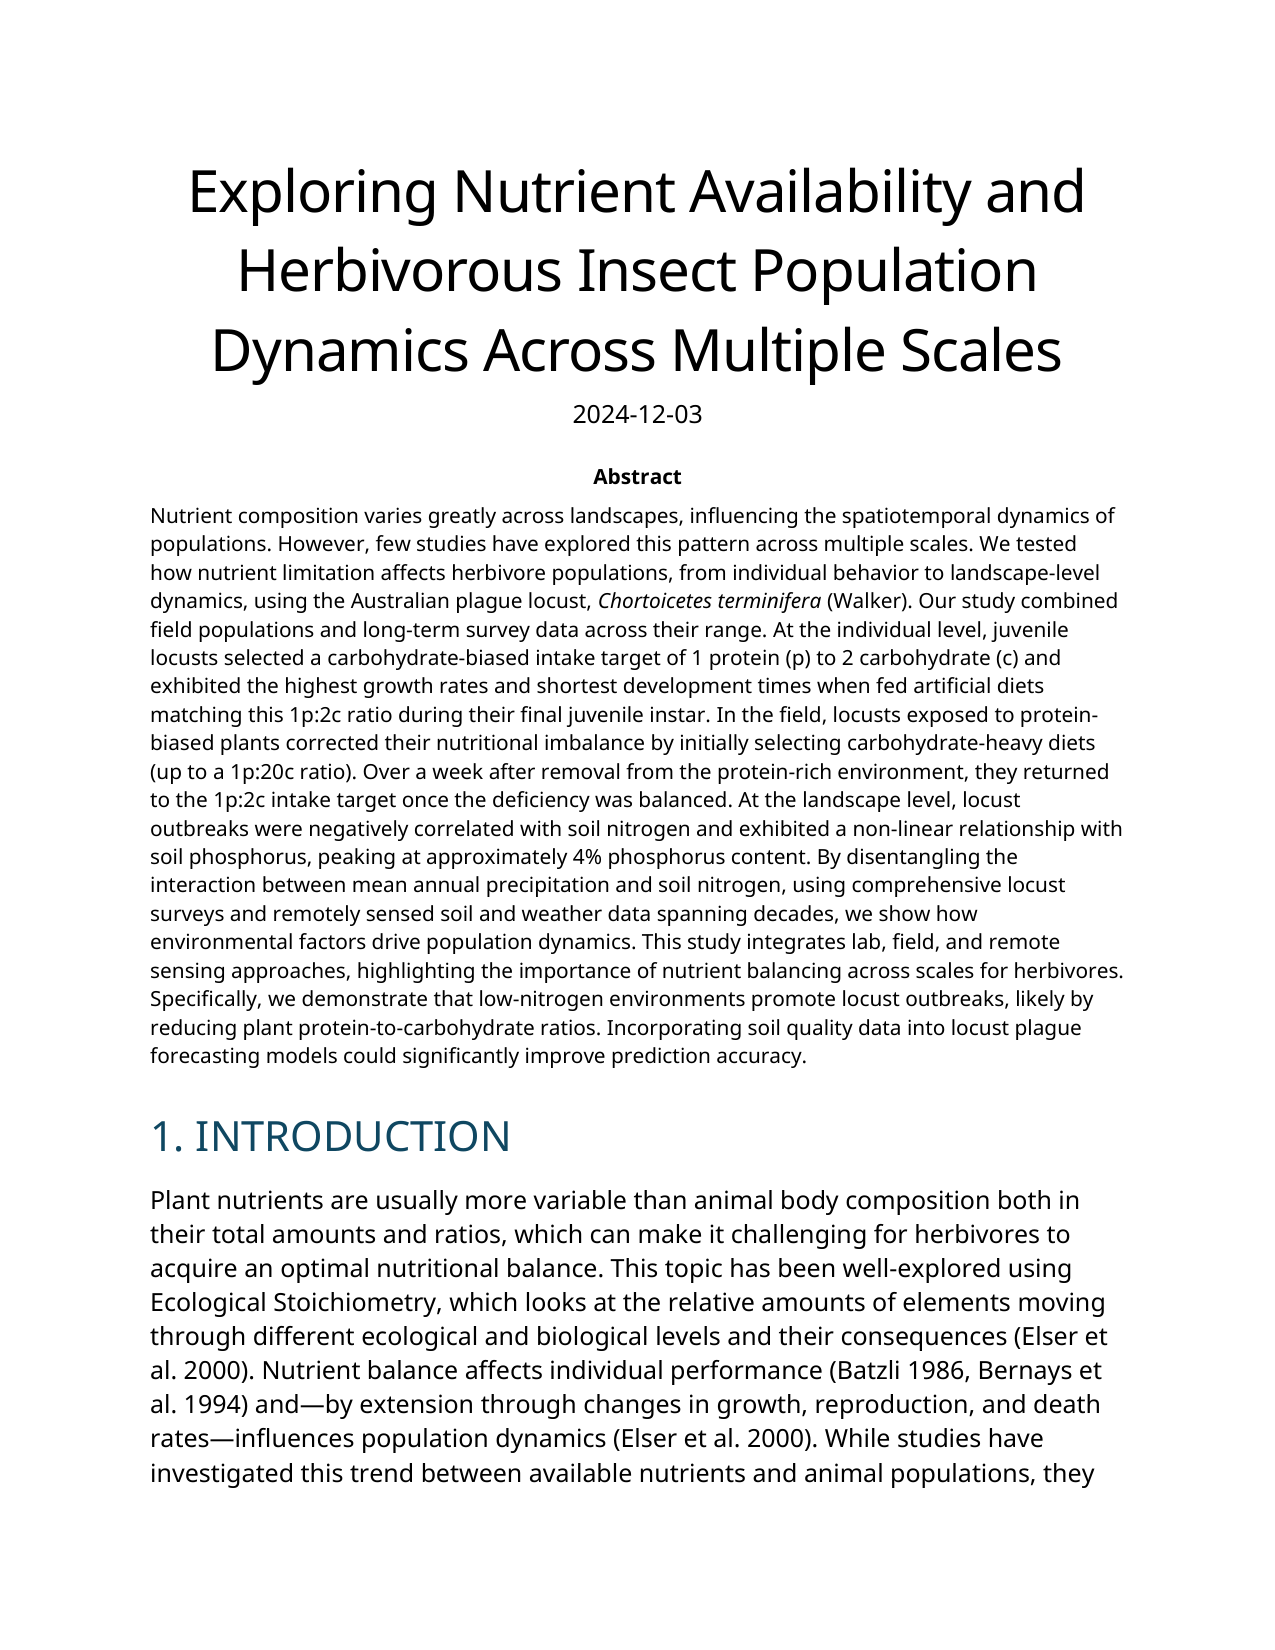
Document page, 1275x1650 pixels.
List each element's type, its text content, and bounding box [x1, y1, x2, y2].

subtitle 1. INTRODUCTION [150, 1107, 1125, 1164]
text 2024-12-03 [150, 397, 1125, 431]
text Nutrient composition varies greatly across landscapes, influencing the spatiotemporal dynamics of populations. However, few studies have explored this pattern across multiple scales. We tested how nutrient limitation affects herbivore populations, from individual behavior to landscape-level dynamics, using the Australian plague locust, Chortoicetes terminifera (Walker). Our study combined field populations and long-term survey data across their range. At the individual level, juvenile locusts selected a carbohydrate-biased intake target of 1 protein (p) to 2 carbohydrate (c) and exhibited the highest growth rates and shortest development times when fed artificial diets matching this 1p:2c ratio during their final juvenile instar. In the field, locusts exposed to protein-biased plants corrected their nutritional imbalance by initially selecting carbohydrate-heavy diets (up to a 1p:20c ratio). Over a week after removal from the protein-rich environment, they returned to the 1p:2c intake target once the deficiency was balanced. At the landscape level, locust outbreaks were negatively correlated with soil nitrogen and exhibited a non-linear relationship with soil phosphorus, peaking at approximately 4% phosphorus content. By disentangling the interaction between mean annual precipitation and soil nitrogen, using comprehensive locust surveys and remotely sensed soil and weather data spanning decades, we show how environmental factors drive population dynamics. This study integrates lab, field, and remote sensing approaches, highlighting the importance of nutrient balancing across scales for herbivores. Specifically, we demonstrate that low-nitrogen environments promote locust outbreaks, likely by reducing plant protein-to-carbohydrate ratios. Incorporating soil quality data into locust plague forecasting models could significantly improve prediction accuracy. [150, 501, 1125, 1070]
title Exploring Nutrient Availability and Herbivorous Insect Population Dynamics Across Multiple Scales [150, 150, 1125, 388]
title Abstract [150, 462, 1125, 491]
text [150, 1183, 1125, 1489]
